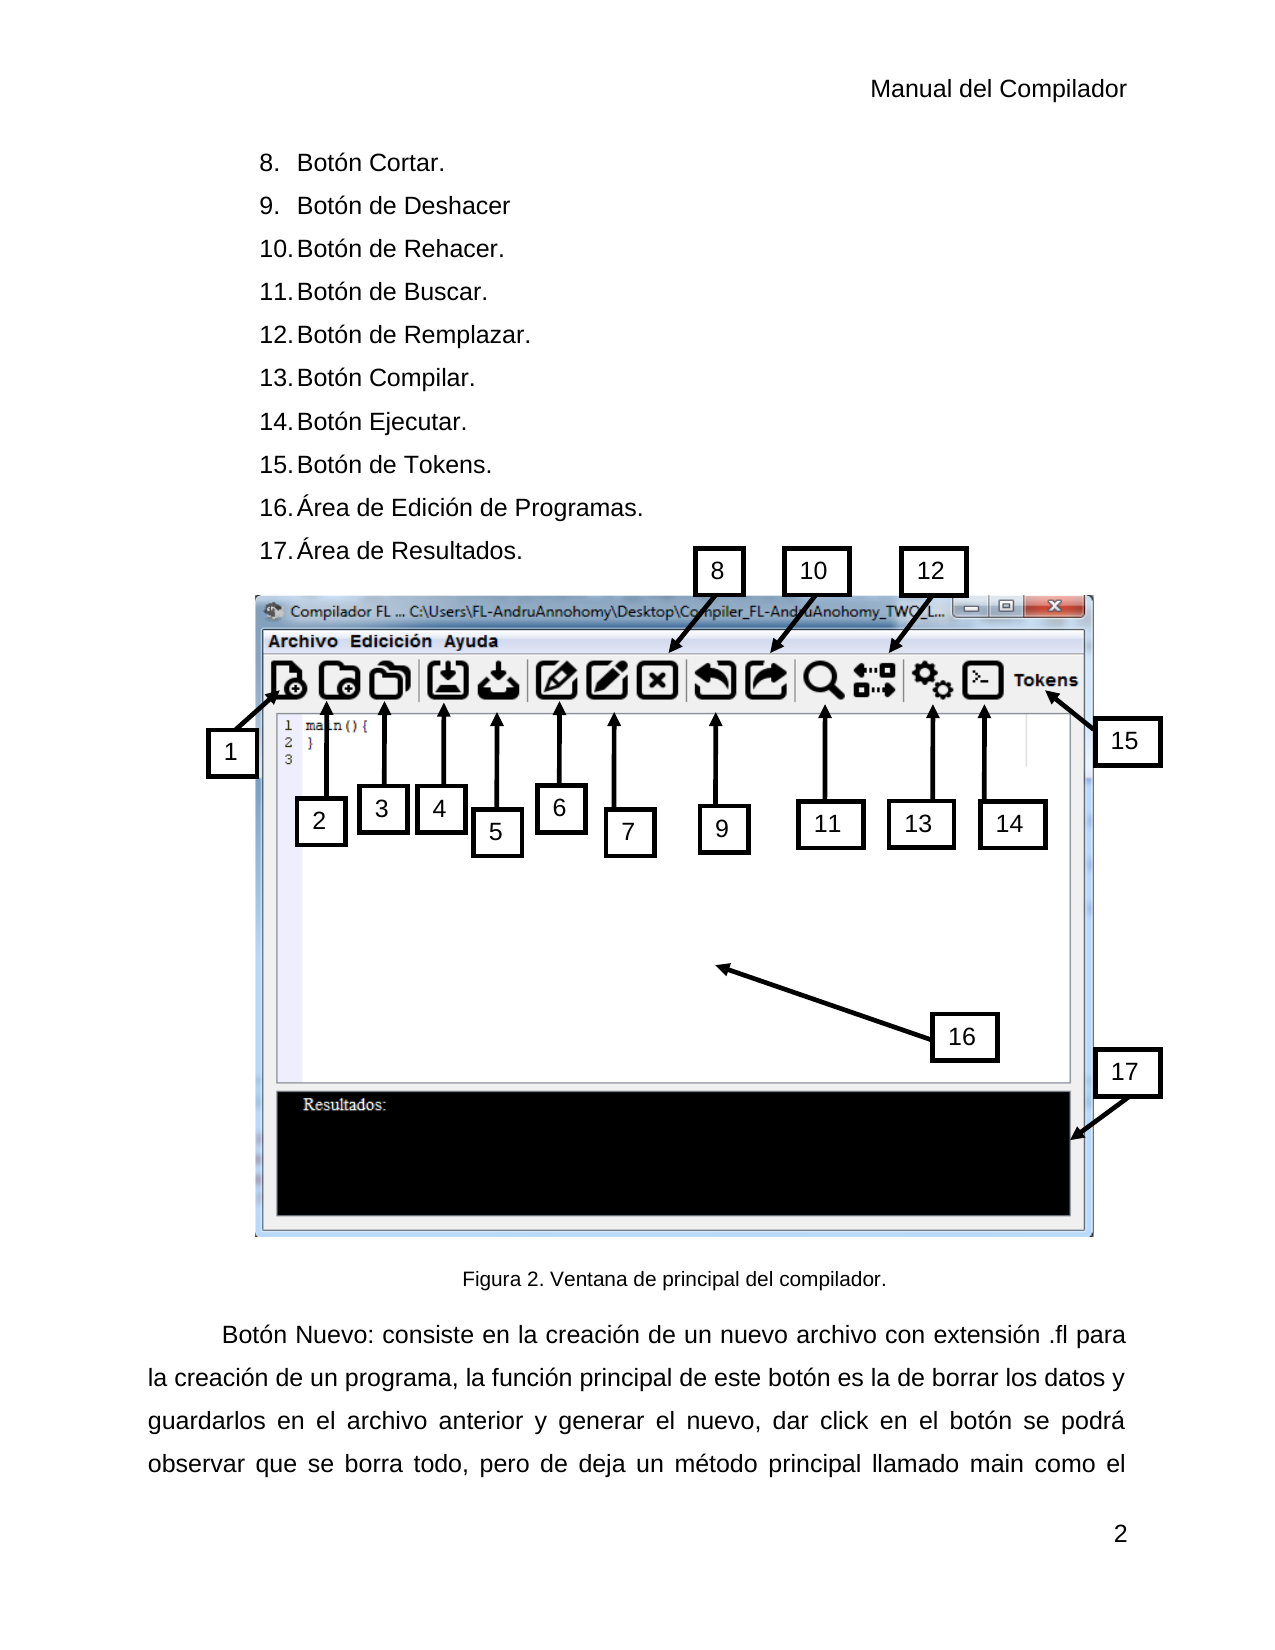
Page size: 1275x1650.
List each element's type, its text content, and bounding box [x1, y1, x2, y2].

text Figura 2. Ventana de principal del compilador. [222, 1267, 1127, 1291]
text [148, 1320, 1127, 1478]
list Botón de Remplazar. [259, 320, 1127, 349]
list Área de Resultados. [259, 536, 1127, 564]
list Botón de Deshacer [259, 191, 1127, 219]
list Botón de Tokens. [259, 449, 1127, 478]
list Botón Compilar. [259, 363, 1127, 392]
list Botón Ejecutar. [259, 406, 1127, 435]
list Botón de Rehacer. [259, 234, 1127, 263]
list Área de Edición de Programas. [259, 493, 1127, 521]
list Botón Cortar. [259, 148, 1127, 176]
list Botón de Buscar. [259, 277, 1127, 306]
picture [255, 595, 1094, 1237]
